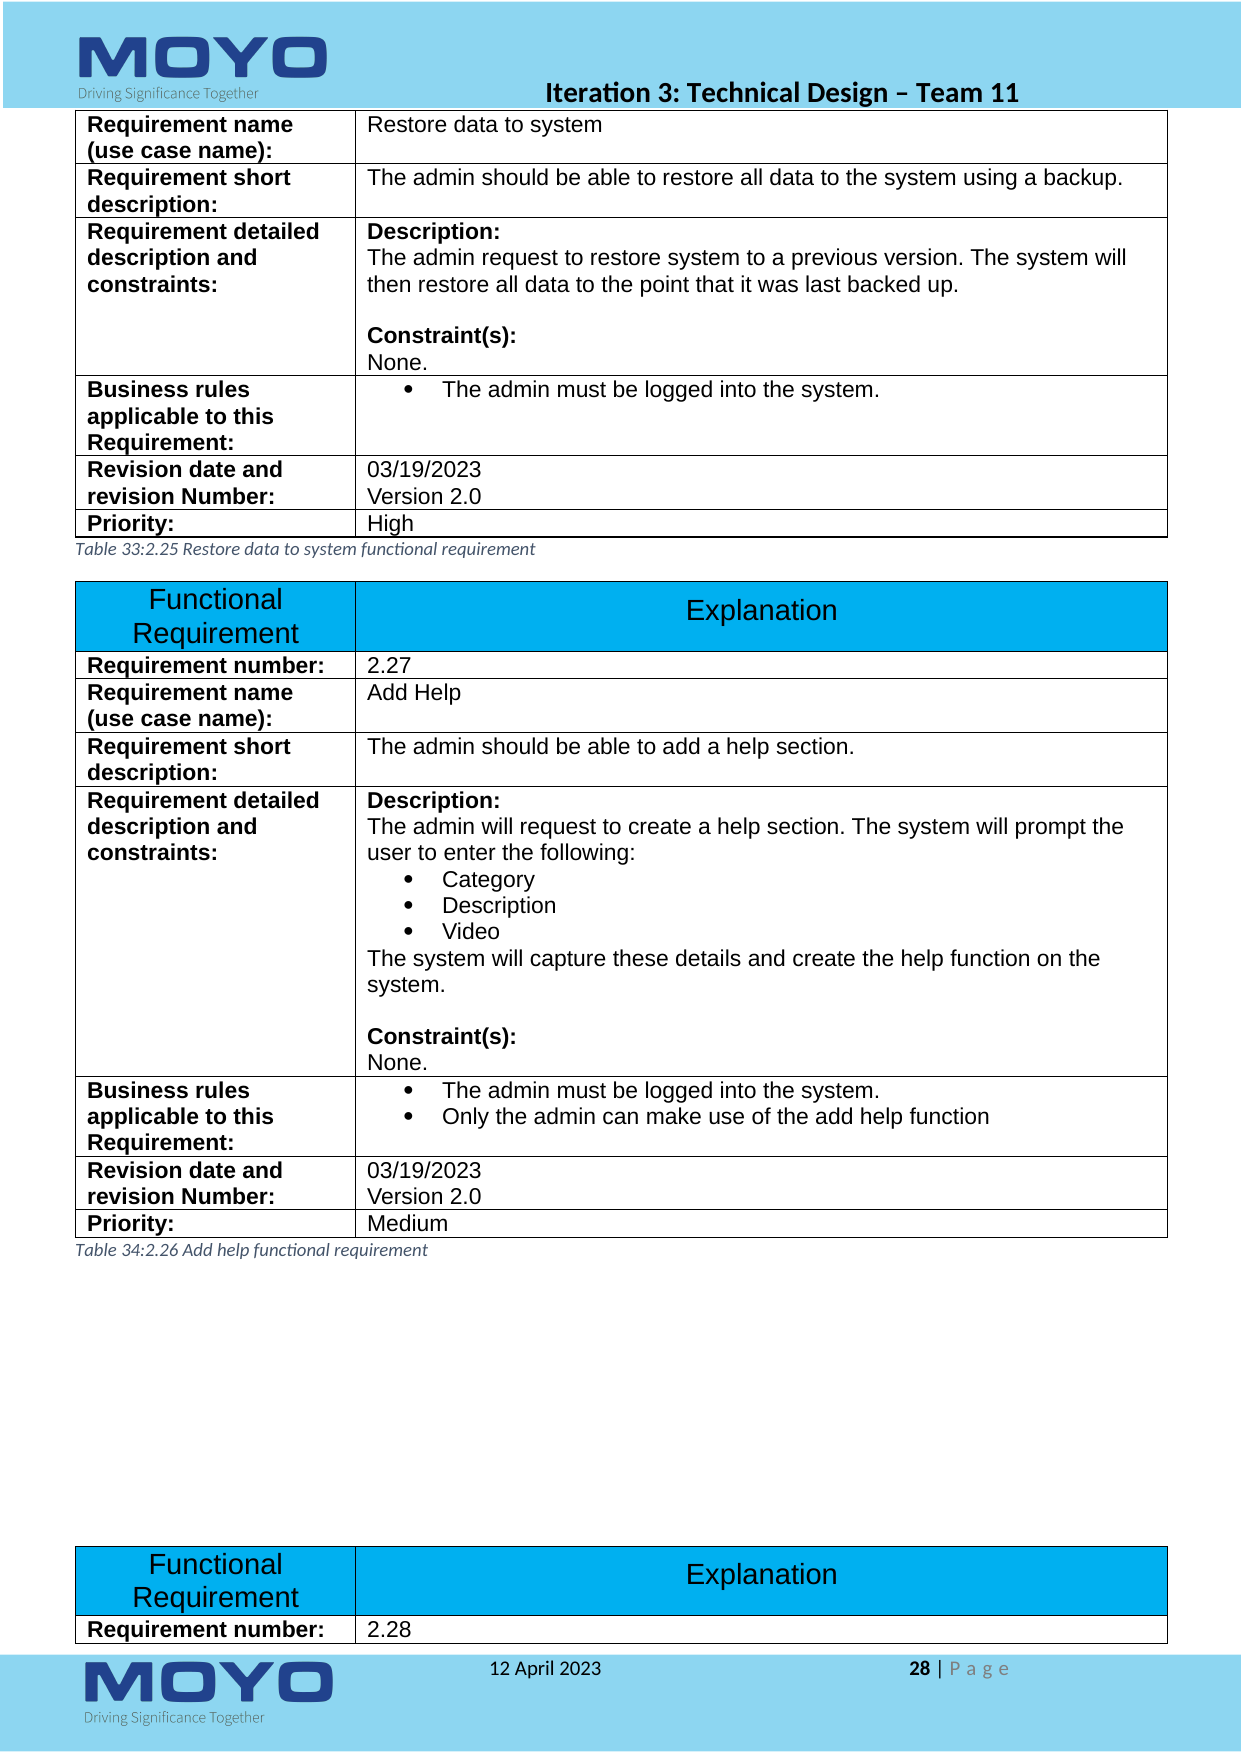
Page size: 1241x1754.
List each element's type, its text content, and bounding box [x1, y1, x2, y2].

table_cell High [356, 510, 1167, 536]
table_cell The admin must be logged into the system. [356, 376, 1167, 455]
table_cell Restore data to system [356, 111, 1167, 163]
table_cell The admin should be able to restore all data to the system using a backup. [356, 164, 1167, 217]
table_cell Requirement number: [76, 1616, 355, 1643]
table_cell 03/19/2023 Version 2.0 [356, 456, 1167, 509]
text Table 33:2.25 Restore data to system functional requirement [75, 538, 1165, 560]
table_cell Description: The admin will request to create a help section. The system will prompt the user to enter the following: Category Description Video The system will capture these details and create the help function on the system. Constraint(s): None. [356, 787, 1167, 1076]
table_cell Requirement name (use case name): [76, 111, 355, 163]
table_cell Description: The admin request to restore system to a previous version. The system will then restore all data to the point that it was last backed up. Constraint(s): None. [356, 218, 1167, 375]
table_cell Requirement number: [76, 652, 355, 678]
table_cell Requirement short description: [76, 164, 355, 217]
table_cell Add Help [356, 679, 1167, 732]
table_cell 03/19/2023 Version 2.0 [356, 1157, 1167, 1209]
text Table 34:2.26 Add help functional requirement [75, 1238, 1165, 1261]
table_cell Business rules applicable to this Requirement: [76, 1077, 355, 1156]
table_cell Requirement detailed description and constraints: [76, 218, 355, 375]
table_header Functional Requirement [76, 1547, 355, 1615]
table_cell Requirement short description: [76, 733, 355, 786]
picture [81, 1656, 336, 1729]
table_cell Requirement name (use case name): [76, 679, 355, 732]
table_header Explanation [356, 1547, 1167, 1615]
picture [75, 31, 330, 105]
table_header Explanation [356, 582, 1167, 651]
table_cell Priority: [76, 510, 355, 536]
table_cell Business rules applicable to this Requirement: [76, 376, 355, 455]
table_cell 2.28 [356, 1616, 1167, 1643]
table_cell Revision date and revision Number: [76, 456, 355, 509]
table_cell Medium [356, 1210, 1167, 1237]
table_cell The admin must be logged into the system. Only the admin can make use of the add help function [356, 1077, 1167, 1156]
table_cell The admin should be able to add a help section. [356, 733, 1167, 786]
table_cell 2.27 [356, 652, 1167, 678]
table_header Functional Requirement [76, 582, 355, 651]
table_cell Priority: [76, 1210, 355, 1237]
table_cell Revision date and revision Number: [76, 1157, 355, 1209]
table_cell Requirement detailed description and constraints: [76, 787, 355, 1076]
